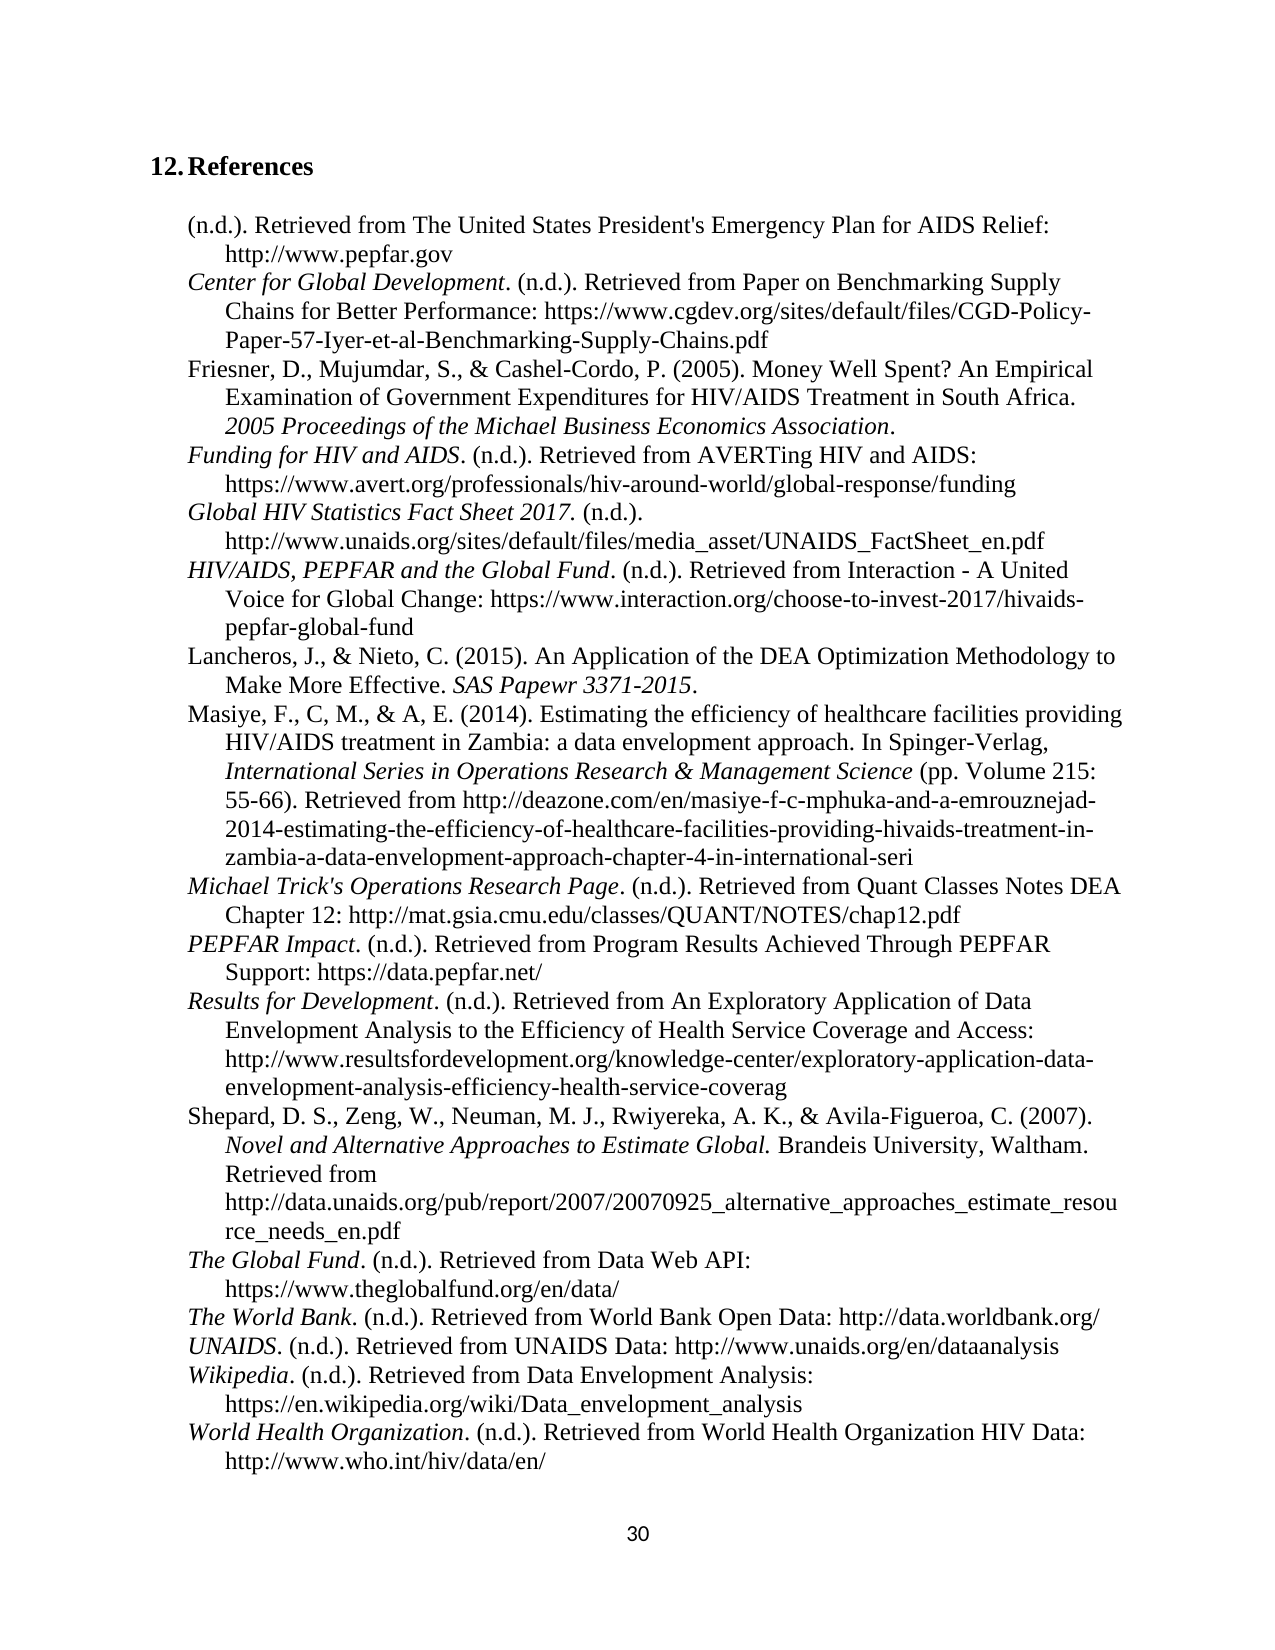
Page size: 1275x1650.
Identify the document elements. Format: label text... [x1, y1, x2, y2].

text The World Bank. (n.d.). Retrieved from World Bank Open Data: http://data.worldbank.org/ [187, 1302, 1125, 1331]
text Michael Trick's Operations Research Page. (n.d.). Retrieved from Quant Classes Notes DEA Chapter 12: http://mat.gsia.cmu.edu/classes/QUANT/NOTES/chap12.pdf [187, 871, 1125, 929]
text Global HIV Statistics Fact Sheet 2017. (n.d.). http://www.unaids.org/sites/default/files/media_asset/UNAIDS_FactSheet_en.pdf [187, 497, 1125, 555]
text Results for Development. (n.d.). Retrieved from An Exploratory Application of Data Envelopment Analysis to the Efficiency of Health Service Coverage and Access: http://www.resultsfordevelopment.org/knowledge-center/exploratory-application-data-envelopment-analysis-efficiency-health-service-coverag [187, 986, 1125, 1101]
text HIV/AIDS, PEPFAR and the Global Fund. (n.d.). Retrieved from Interaction - A United Voice for Global Change: https://www.interaction.org/choose-to-invest-2017/hivaids-pepfar-global-fund [187, 555, 1125, 641]
text Lancheros, J., & Nieto, C. (2015). An Application of the DEA Optimization Methodology to Make More Effective. SAS Papewr 3371-2015. [187, 641, 1125, 699]
text Center for Global Development. (n.d.). Retrieved from Paper on Benchmarking Supply Chains for Better Performance: https://www.cgdev.org/sites/default/files/CGD-Policy-Paper-57-Iyer-et-al-Benchmarking-Supply-Chains.pdf [187, 267, 1125, 354]
text Funding for HIV and AIDS. (n.d.). Retrieved from AVERTing HIV and AIDS: https://www.avert.org/professionals/hiv-around-world/global-response/funding [187, 440, 1125, 497]
text Shepard, D. S., Zeng, W., Neuman, M. J., Rwiyereka, A. K., & Avila-Figueroa, C. (2007). Novel and Alternative Approaches to Estimate Global. Brandeis University, Waltham. Retrieved from http://data.unaids.org/pub/report/2007/20070925_alternative_approaches_estimate_resource_needs_en.pdf [187, 1101, 1125, 1245]
text Wikipedia. (n.d.). Retrieved from Data Envelopment Analysis: https://en.wikipedia.org/wiki/Data_envelopment_analysis [187, 1360, 1125, 1417]
text Friesner, D., Mujumdar, S., & Cashel-Cordo, P. (2005). Money Well Spent? An Empirical Examination of Government Expenditures for HIV/AIDS Treatment in South Africa. 2005 Proceedings of the Michael Business Economics Association. [187, 354, 1125, 440]
text (n.d.). Retrieved from The United States President's Emergency Plan for AIDS Relief: http://www.pepfar.gov [187, 210, 1125, 267]
text PEPFAR Impact. (n.d.). Retrieved from Program Results Achieved Through PEPFAR Support: https://data.pepfar.net/ [187, 929, 1125, 986]
list References [150, 150, 1125, 181]
text UNAIDS. (n.d.). Retrieved from UNAIDS Data: http://www.unaids.org/en/dataanalysis [187, 1331, 1125, 1360]
text Masiye, F., C, M., & A, E. (2014). Estimating the efficiency of healthcare facilities providing HIV/AIDS treatment in Zambia: a data envelopment approach. In Spinger-Verlag, International Series in Operations Research & Management Science (pp. Volume 215: 55-66). Retrieved from http://deazone.com/en/masiye-f-c-mphuka-and-a-emrouznejad-2014-estimating-the-efficiency-of-healthcare-facilities-providing-hivaids-treatment-in-zambia-a-data-envelopment-approach-chapter-4-in-international-seri [187, 699, 1125, 871]
text The Global Fund. (n.d.). Retrieved from Data Web API: https://www.theglobalfund.org/en/data/ [187, 1245, 1125, 1302]
text World Health Organization. (n.d.). Retrieved from World Health Organization HIV Data: http://www.who.int/hiv/data/en/ [187, 1417, 1125, 1475]
